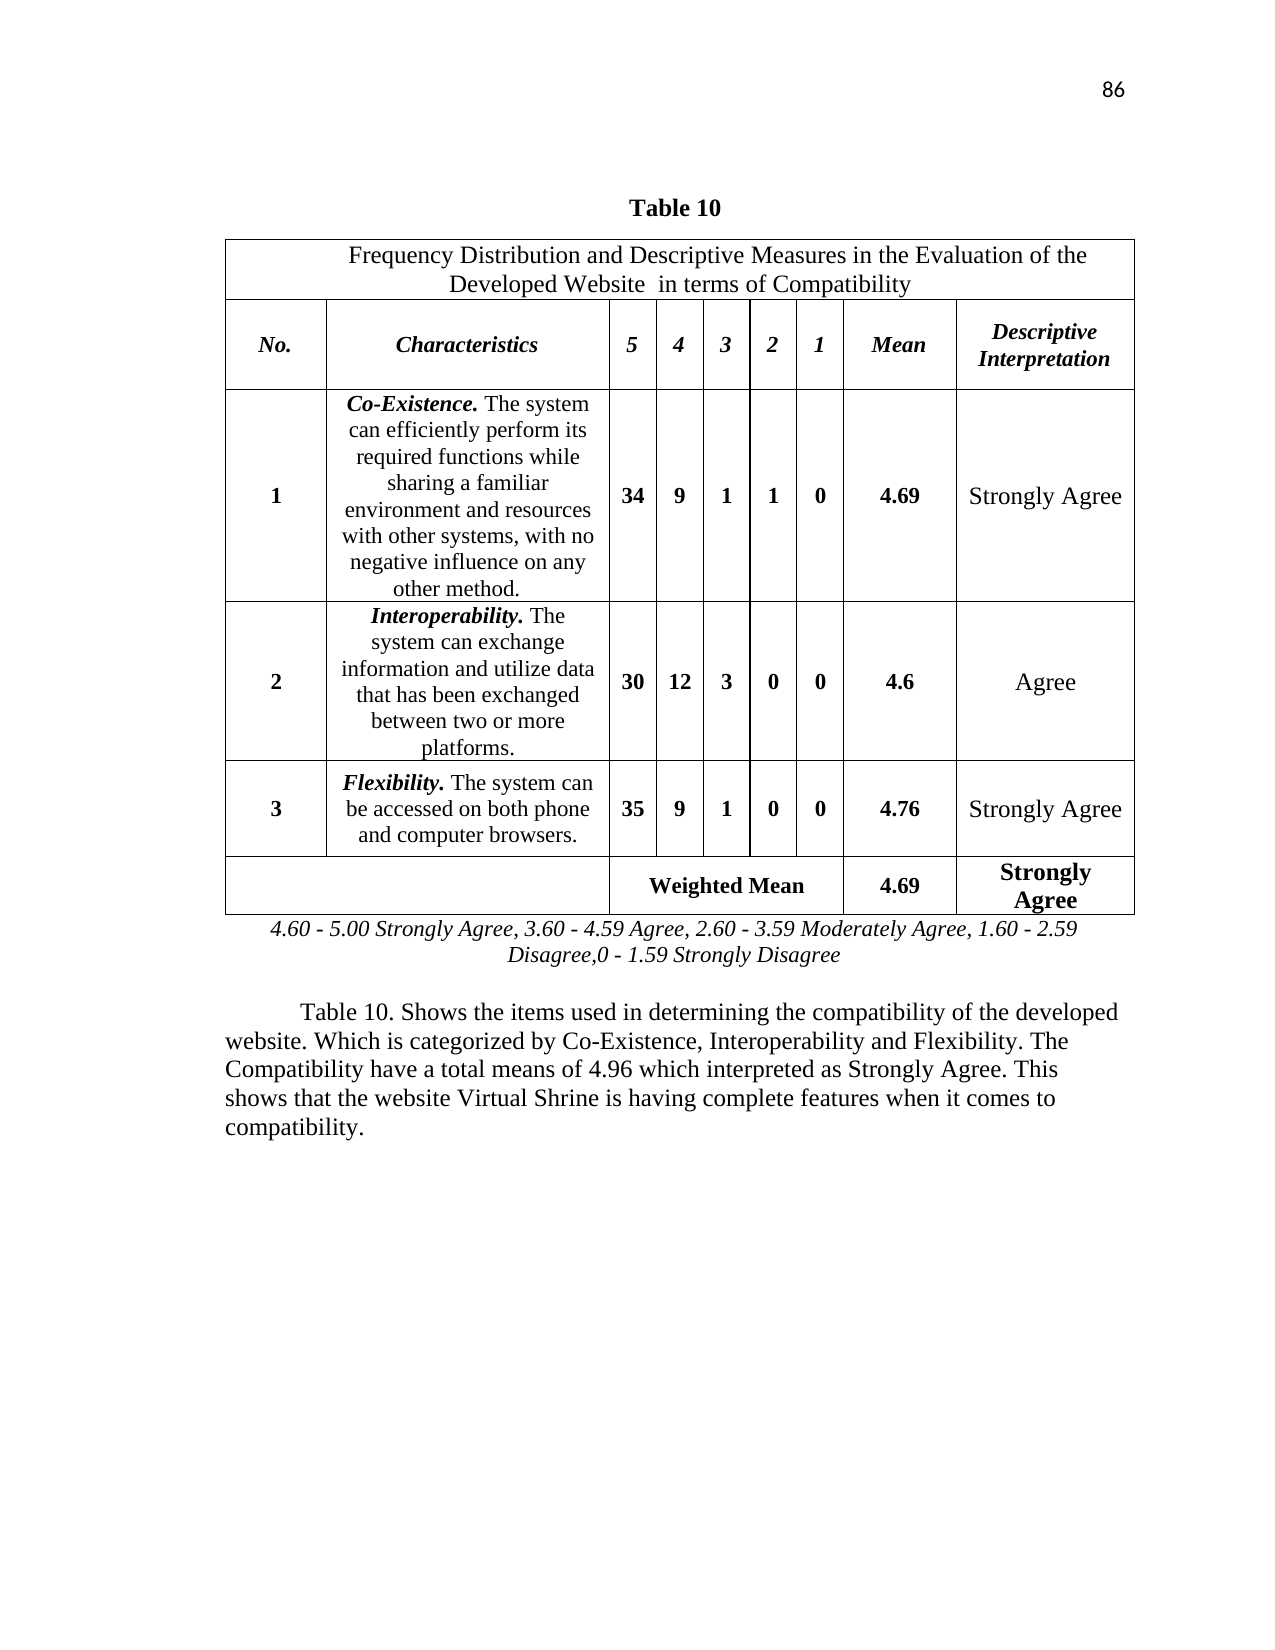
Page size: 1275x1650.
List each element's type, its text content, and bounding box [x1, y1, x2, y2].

table_cell Flexibility. The system can be accessed on both phone and computer browsers. [327, 761, 609, 856]
table_cell Strongly Agree [957, 857, 1134, 914]
table_header Frequency Distribution and Descriptive Measures in the Evaluation of the Developed Website in terms of Compatibility [226, 240, 1134, 299]
table_cell 1 [704, 390, 749, 601]
table_cell 4.69 [844, 857, 956, 914]
table_cell 0 [751, 602, 796, 760]
table_cell 34 [610, 390, 656, 601]
table_cell Strongly Agree [957, 761, 1134, 856]
table_cell 9 [657, 761, 703, 856]
table_cell Descriptive Interpretation [957, 300, 1134, 389]
table_cell 1 [797, 300, 843, 389]
table_cell Mean [844, 300, 956, 389]
table_cell 0 [797, 390, 843, 601]
table_cell 4.6 [844, 602, 956, 760]
table_cell 3 [226, 761, 326, 856]
text Table 10. Shows the items used in determining the compatibility of the developed website. Which is categorized by Co-Existence, Interoperability and Flexibility. The Compatibility have a total means of 4.96 which interpreted as Strongly Agree. This shows that the website Virtual Shrine is having complete features when it comes to compatibility. [225, 997, 1125, 1141]
table_cell 5 [610, 300, 656, 389]
table_cell 3 [704, 602, 749, 760]
table_cell Weighted Mean [610, 857, 843, 914]
table_cell No. [226, 300, 326, 389]
table_cell 3 [704, 300, 749, 389]
table_cell 12 [657, 602, 703, 760]
table_cell [226, 857, 609, 914]
table_cell 1 [226, 390, 326, 601]
table_cell Agree [957, 602, 1134, 760]
table_cell 4 [657, 300, 703, 389]
text 4.60 - 5.00 Strongly Agree, 3.60 - 4.59 Agree, 2.60 - 3.59 Moderately Agree, 1.60 - 2.59 Disagree,0 - 1.59 Strongly Disagree [225, 915, 1125, 968]
table_cell Strongly Agree [957, 390, 1134, 601]
table_cell Co-Existence. The system can efficiently perform its required functions while sharing a familiar environment and resources with other systems, with no negative influence on any other method. [327, 390, 609, 601]
table_cell 0 [797, 761, 843, 856]
table_cell 4.69 [844, 390, 956, 601]
table_cell 9 [657, 390, 703, 601]
table_cell 2 [751, 300, 796, 389]
table_cell 2 [226, 602, 326, 760]
table_cell 0 [797, 602, 843, 760]
text Table 10 [225, 193, 1125, 222]
table_cell 1 [751, 390, 796, 601]
table_cell 35 [610, 761, 656, 856]
table_cell 4.76 [844, 761, 956, 856]
table_cell 30 [610, 602, 656, 760]
table_cell 0 [751, 761, 796, 856]
table_cell Interoperability. The system can exchange information and utilize data that has been exchanged between two or more platforms. [327, 602, 609, 760]
table_cell 1 [704, 761, 749, 856]
table_cell Characteristics [327, 300, 609, 389]
